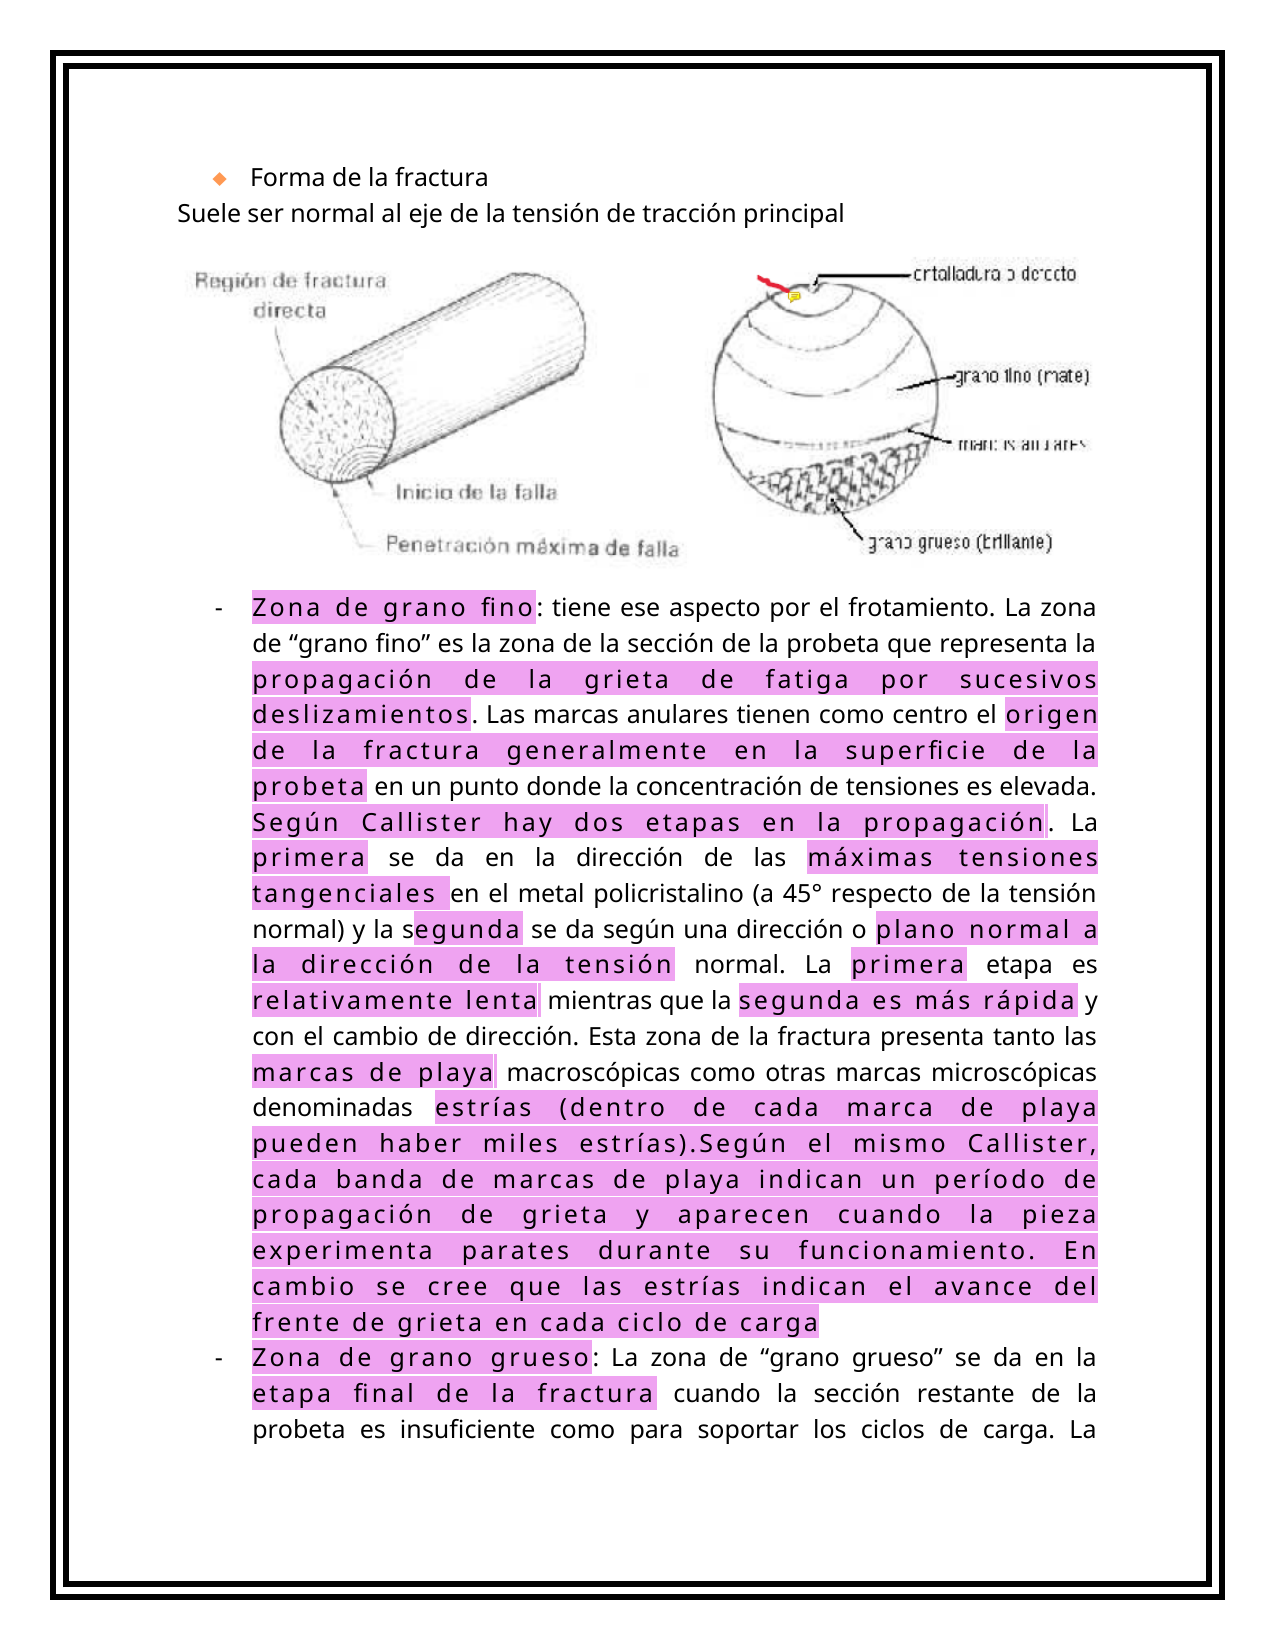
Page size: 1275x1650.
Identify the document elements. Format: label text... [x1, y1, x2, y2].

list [214, 1340, 1098, 1446]
picture [177, 248, 1098, 572]
text Suele ser normal al eje de la tensión de tracción principal [177, 196, 1098, 230]
list Zona de grano fino: tiene ese aspecto por el frotamiento. La zona de “grano fino” es la zona de la sección de la probeta que representa la propagación de la grieta de fatiga por sucesivos deslizamientos. Las marcas anulares tienen como centro el origen de la fractura generalmente en la superficie de la probeta en un punto donde la concentración de tensiones es elevada. Según Callister hay dos etapas en la propagación. La primera se da en la dirección de las máximas tensiones tangenciales en el metal policristalino (a 45° respecto de la tensión normal) y la segunda se da según una dirección o plano normal a la dirección de la tensión normal. La primera etapa es relativamente lenta mientras que la segunda es más rápida y con el cambio de dirección. Esta zona de la fractura presenta tanto las marcas de playa macroscópicas como otras marcas microscópicas denominadas estrías (dentro de cada marca de playa pueden haber miles estrías).Según el mismo Callister, cada banda de marcas de playa indican un período de propagación de grieta y aparecen cuando la pieza experimenta parates durante su funcionamiento. En cambio se cree que las estrías indican el avance del frente de grieta en cada ciclo de carga [214, 590, 1098, 1338]
subtitle Forma de la fractura [212, 160, 1098, 194]
